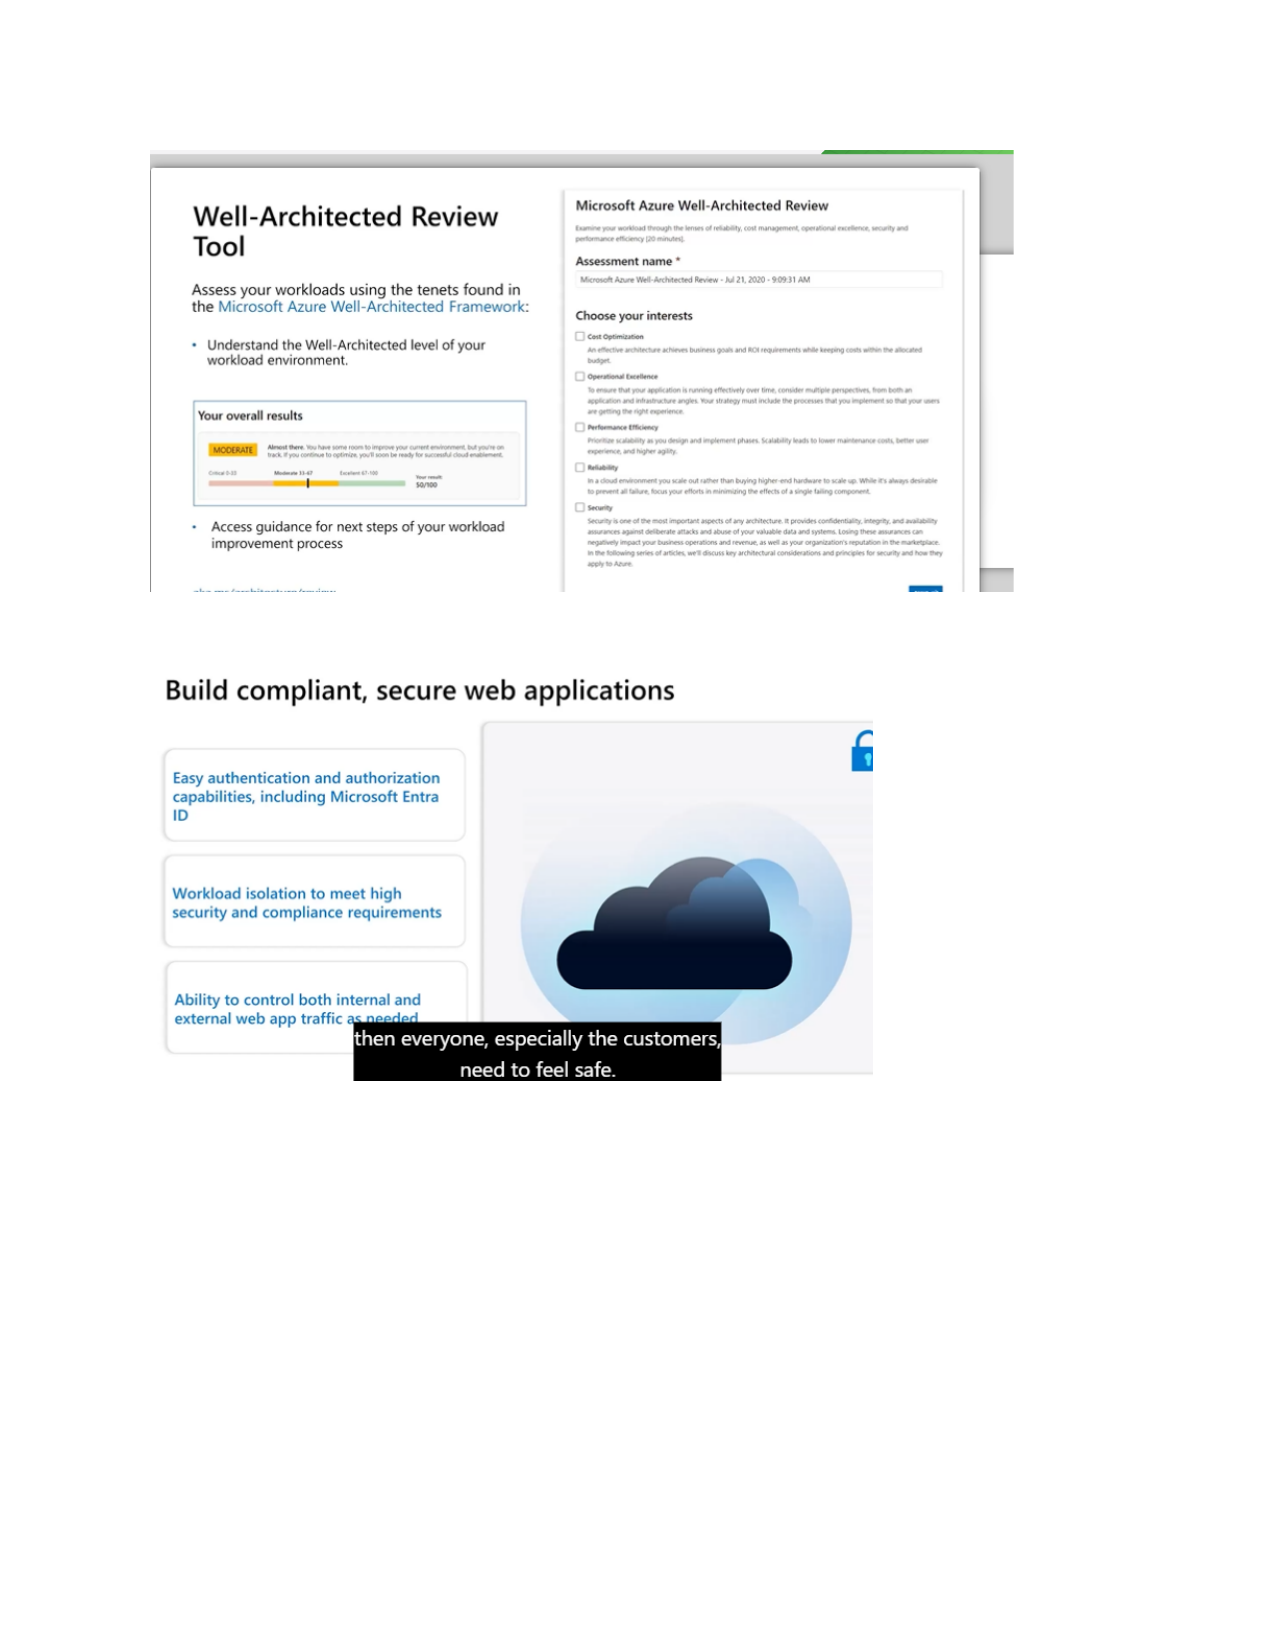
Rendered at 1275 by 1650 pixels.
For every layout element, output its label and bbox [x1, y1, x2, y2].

picture [150, 150, 1014, 592]
picture [150, 657, 873, 1081]
